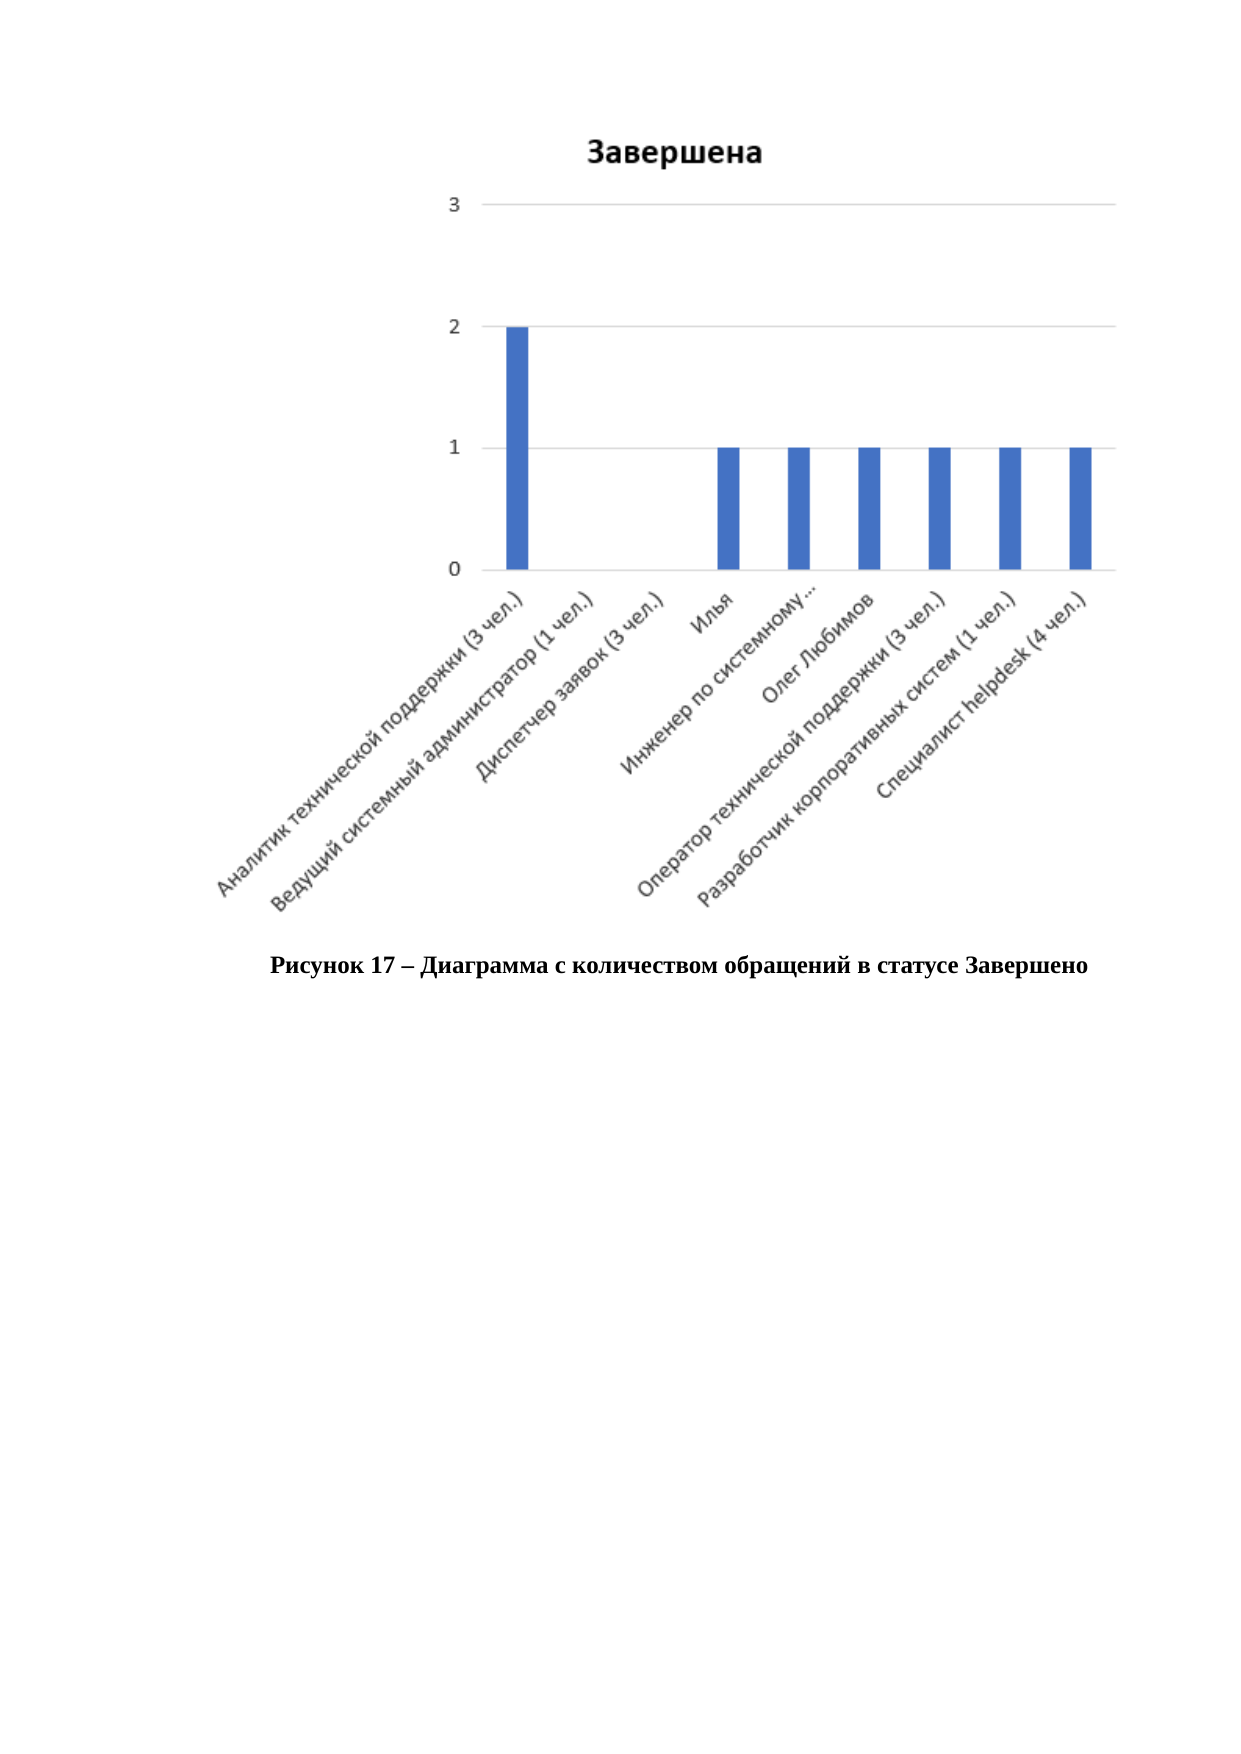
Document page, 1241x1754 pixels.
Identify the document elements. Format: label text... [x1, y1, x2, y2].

picture [214, 118, 1144, 934]
text Рисунок 17 – Диаграмма с количеством обращений в статусе Завершено [177, 951, 1181, 979]
